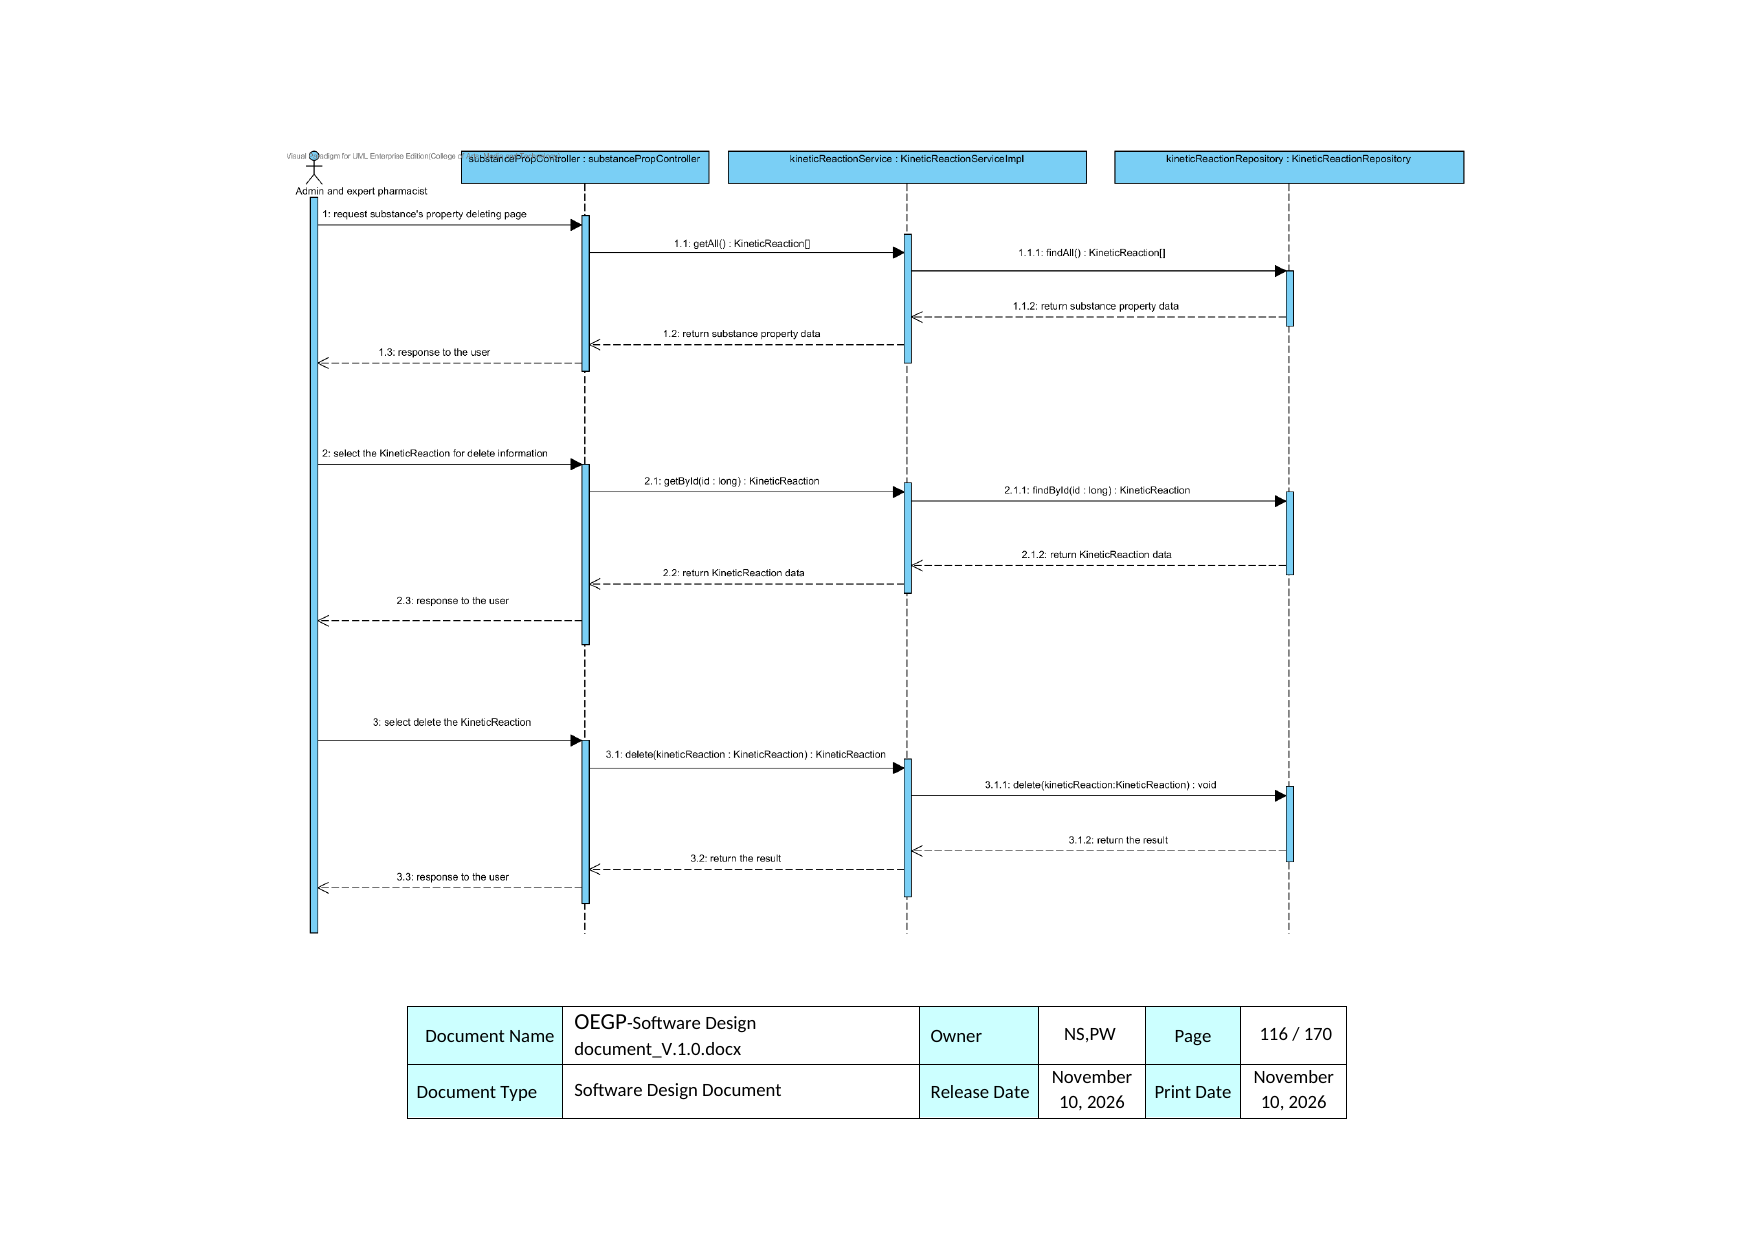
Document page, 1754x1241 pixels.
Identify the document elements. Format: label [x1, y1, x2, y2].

picture [287, 150, 1468, 937]
